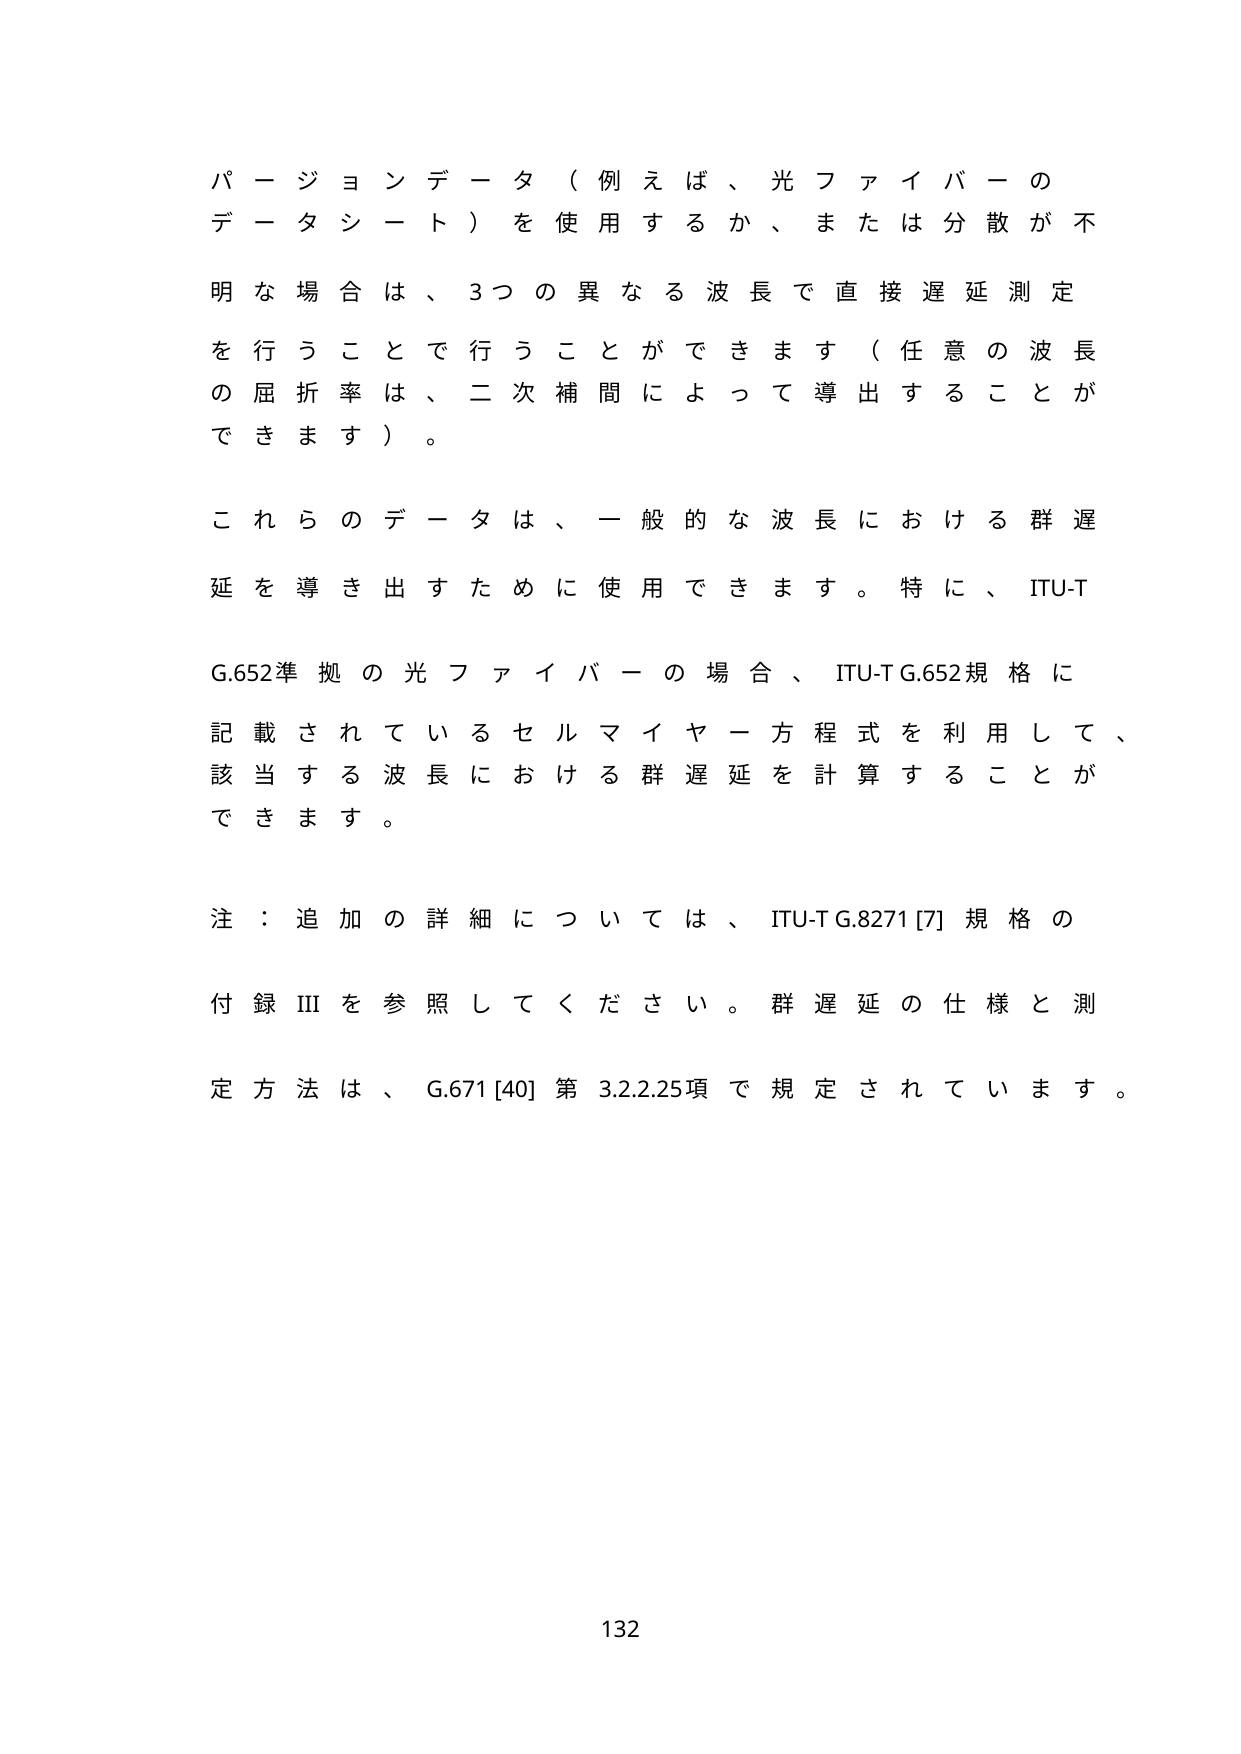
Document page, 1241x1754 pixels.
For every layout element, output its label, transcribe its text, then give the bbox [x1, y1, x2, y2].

text これらのデータは、一般的な波長における群遅延を導き出すために使用できます。特に、ITU-T G.652準拠の光ファイバーの場合、ITU-T G.652規格に記載されているセルマイヤー方程式を利用して、該当する波長における群遅延を計算することができます。 [192, 502, 1116, 833]
text 注：追加の詳細については、ITU-T G.8271 [7] 規格の付録IIIを参照してください。群遅延の仕様と測定方法は、G.671 [40] 第3.2.2.25項で規定されています。 [192, 884, 1116, 1120]
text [192, 162, 1116, 451]
